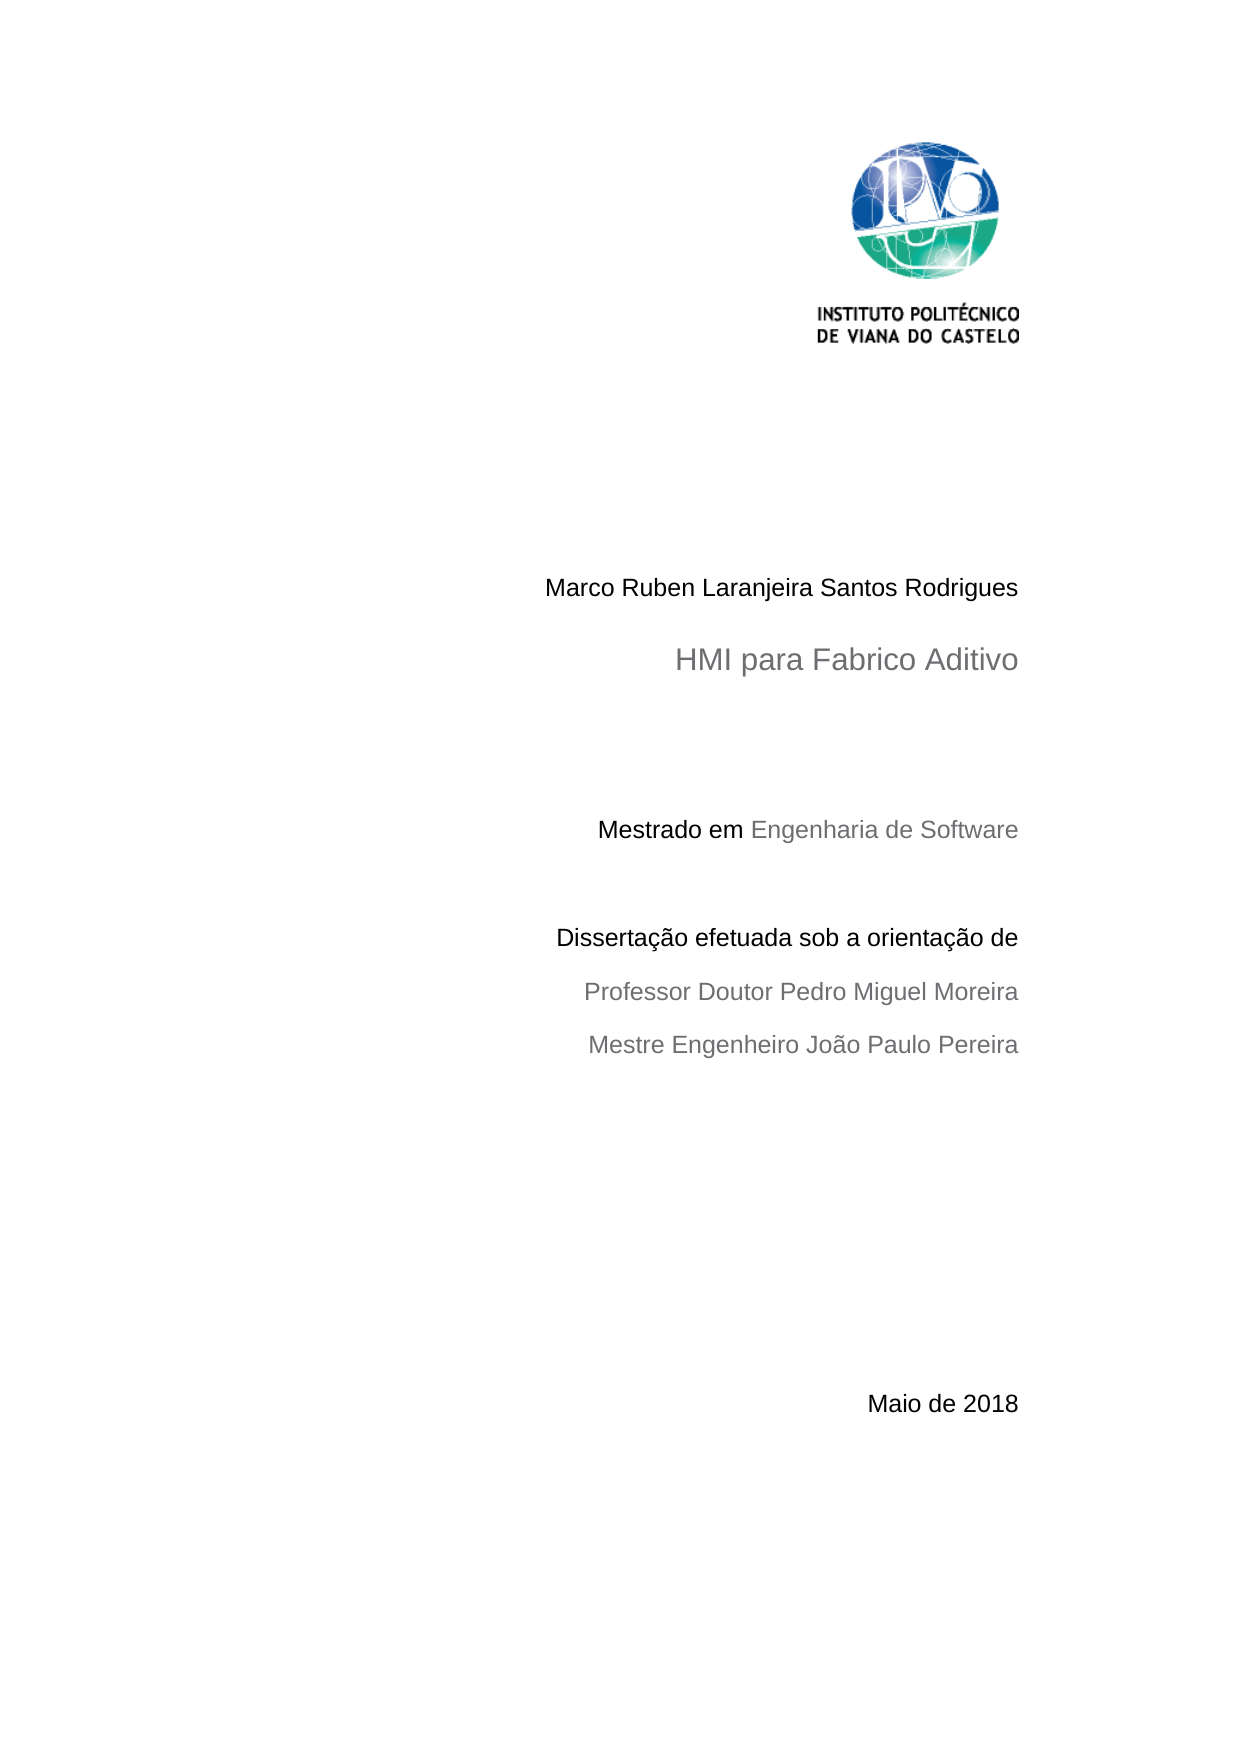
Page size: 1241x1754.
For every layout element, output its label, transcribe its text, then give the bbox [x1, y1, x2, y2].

text HMI para Fabrico Aditivo [132, 641, 1019, 677]
text Mestre Engenheiro João Paulo Pereira [132, 1030, 1019, 1059]
text Marco Ruben Laranjeira Santos Rodrigues [132, 573, 1019, 601]
text Professor Doutor Pedro Miguel Moreira [132, 976, 1019, 1005]
text Dissertação efetuada sob a orientação de [132, 923, 1019, 951]
text Mestrado em Engenharia de Software [132, 815, 1019, 844]
text Maio de 2018 [132, 1389, 1019, 1417]
picture [812, 118, 1019, 344]
